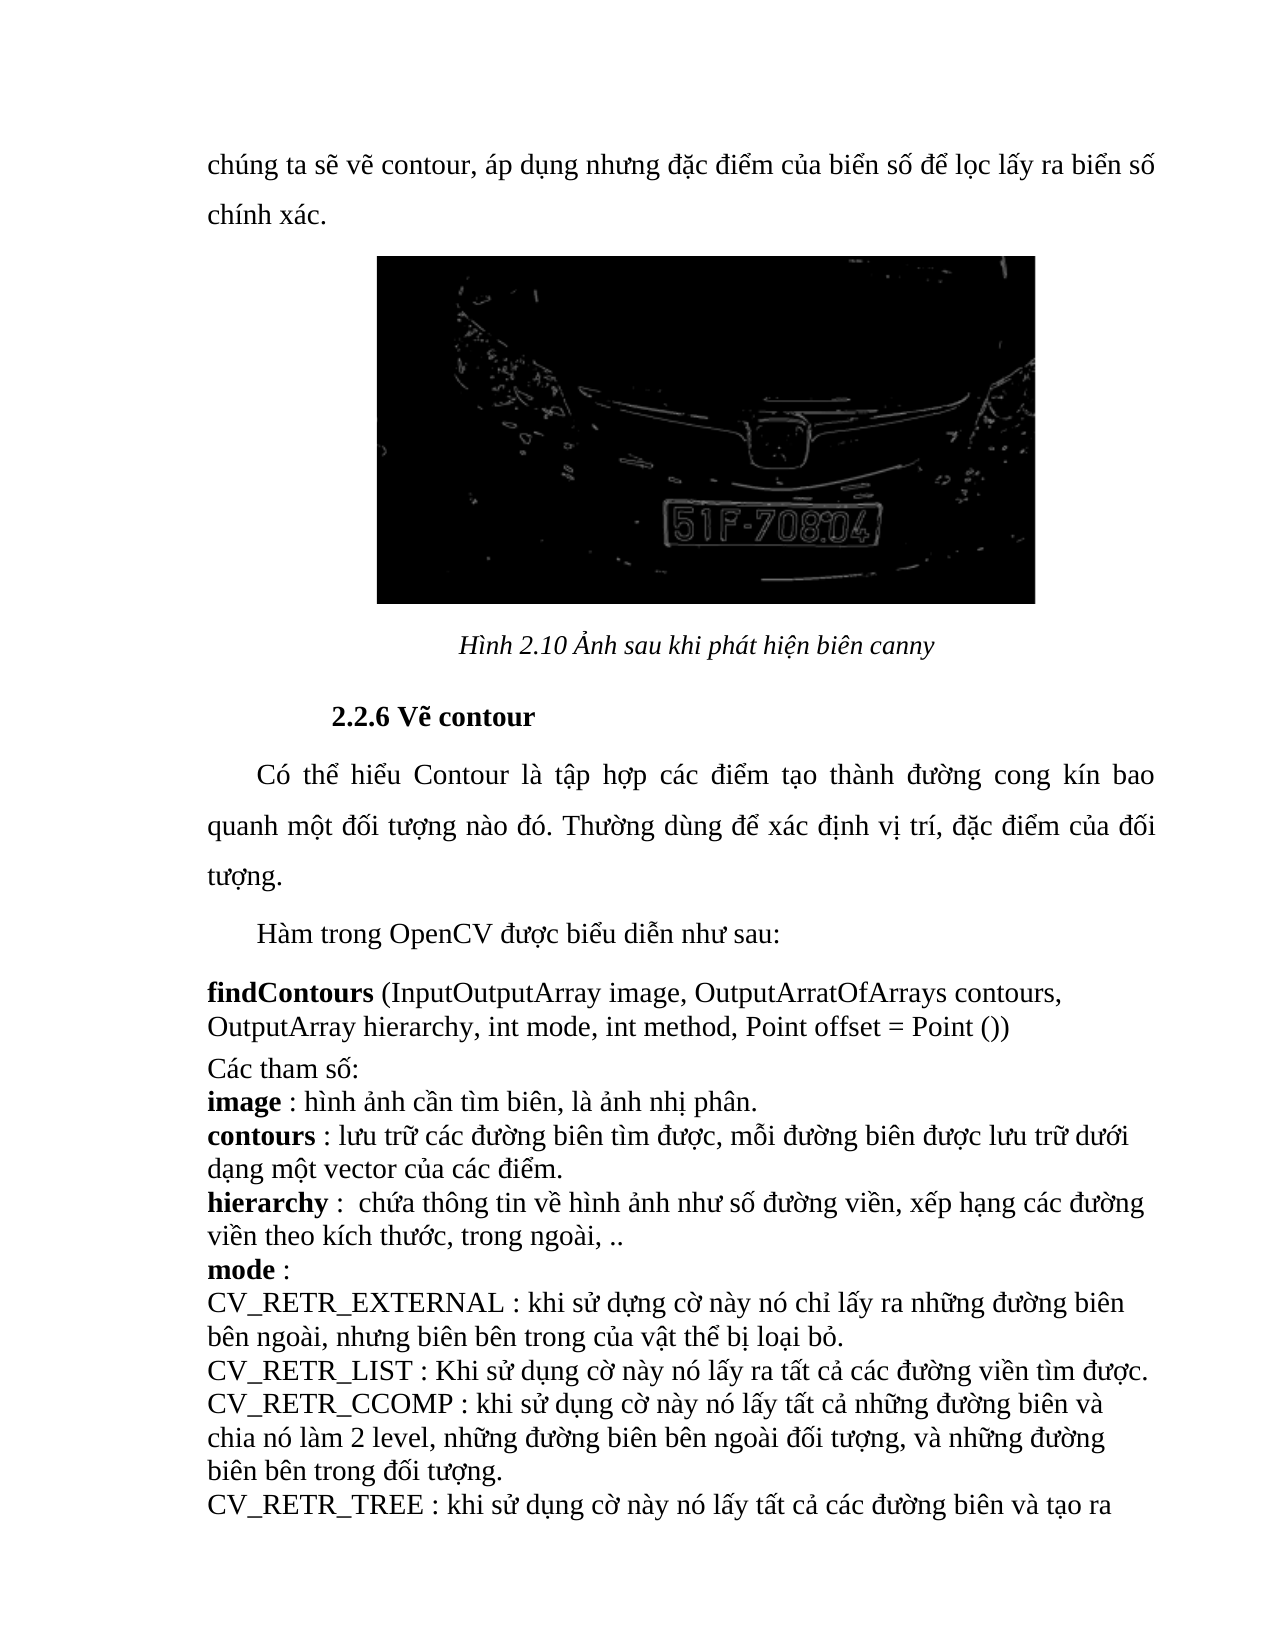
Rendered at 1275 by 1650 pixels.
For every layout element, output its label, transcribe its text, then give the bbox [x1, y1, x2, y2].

text Có thể hiểu Contour là tập hợp các điểm tạo thành đường cong kín bao quanh một đối tượng nào đó. Thường dùng để xác định vị trí, đặc điểm của đối tượng. [207, 757, 1156, 892]
subtitle Vẽ contour [282, 699, 1156, 732]
picture [376, 256, 1037, 604]
text Hàm trong OpenCV được biểu diễn như sau: [207, 917, 1156, 950]
text findContours (InputOutputArray image, OutputArratOfArrays contours, OutputArray hierarchy, int mode, int method, Point offset = Point ()) [207, 975, 1156, 1042]
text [207, 147, 1156, 231]
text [207, 1051, 1156, 1520]
